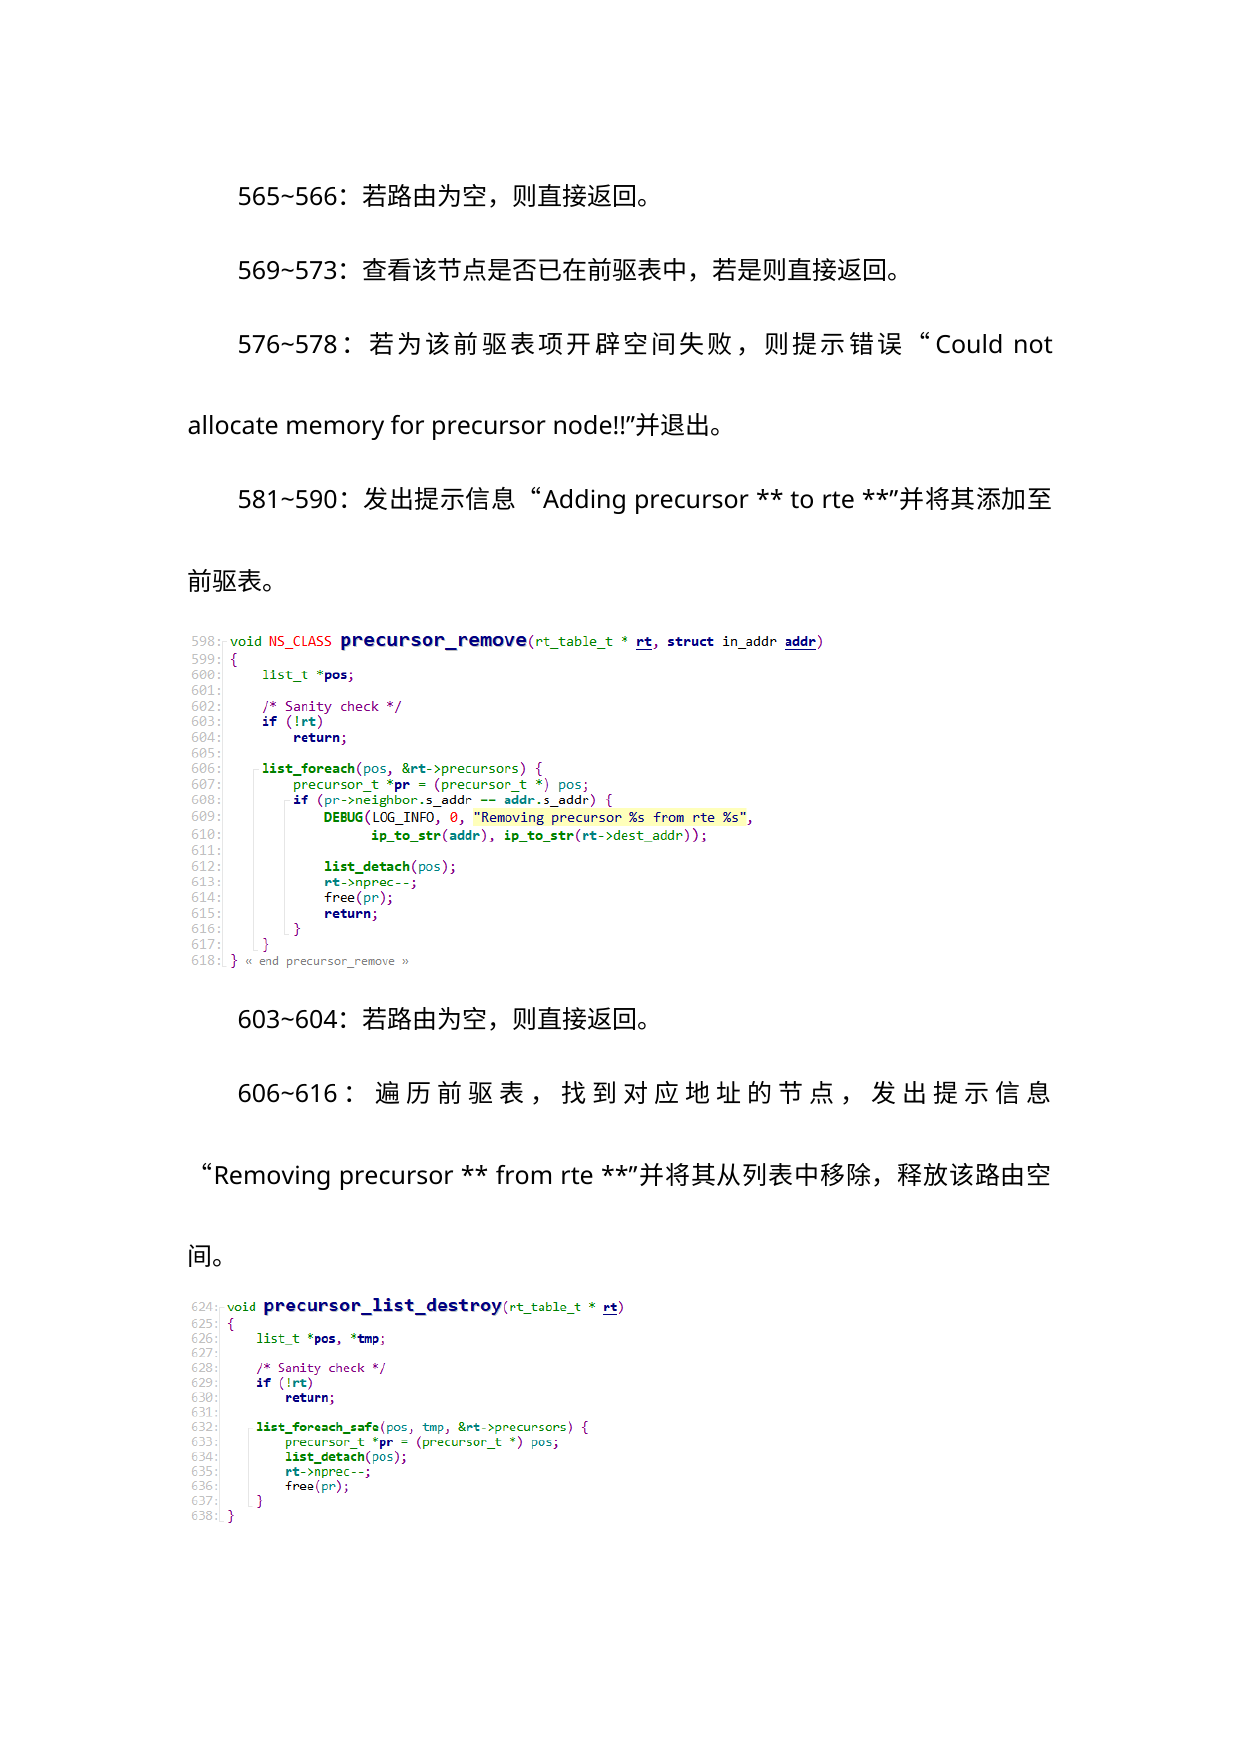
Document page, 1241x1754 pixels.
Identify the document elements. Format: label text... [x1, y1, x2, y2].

text 581~590：发出提示信息“Adding precursor ** to rte **”并将其添加至前驱表。 [187, 465, 1053, 612]
picture [187, 630, 826, 969]
text 603~604：若路由为空，则直接返回。 [187, 985, 1053, 1050]
text 569~573：查看该节点是否已在前驱表中，若是则直接返回。 [187, 236, 1053, 301]
text 576~578：若为该前驱表项开辟空间失败，则提示错误“Could not allocate memory for precursor node!!”并退出。 [187, 310, 1053, 456]
text 565~566：若路由为空，则直接返回。 [187, 162, 1053, 227]
text 606~616：遍历前驱表，找到对应地址的节点，发出提示信息“Removing precursor ** from rte **”并将其从列表中移除，释放该路由空间。 [187, 1059, 1053, 1287]
picture [187, 1297, 625, 1523]
